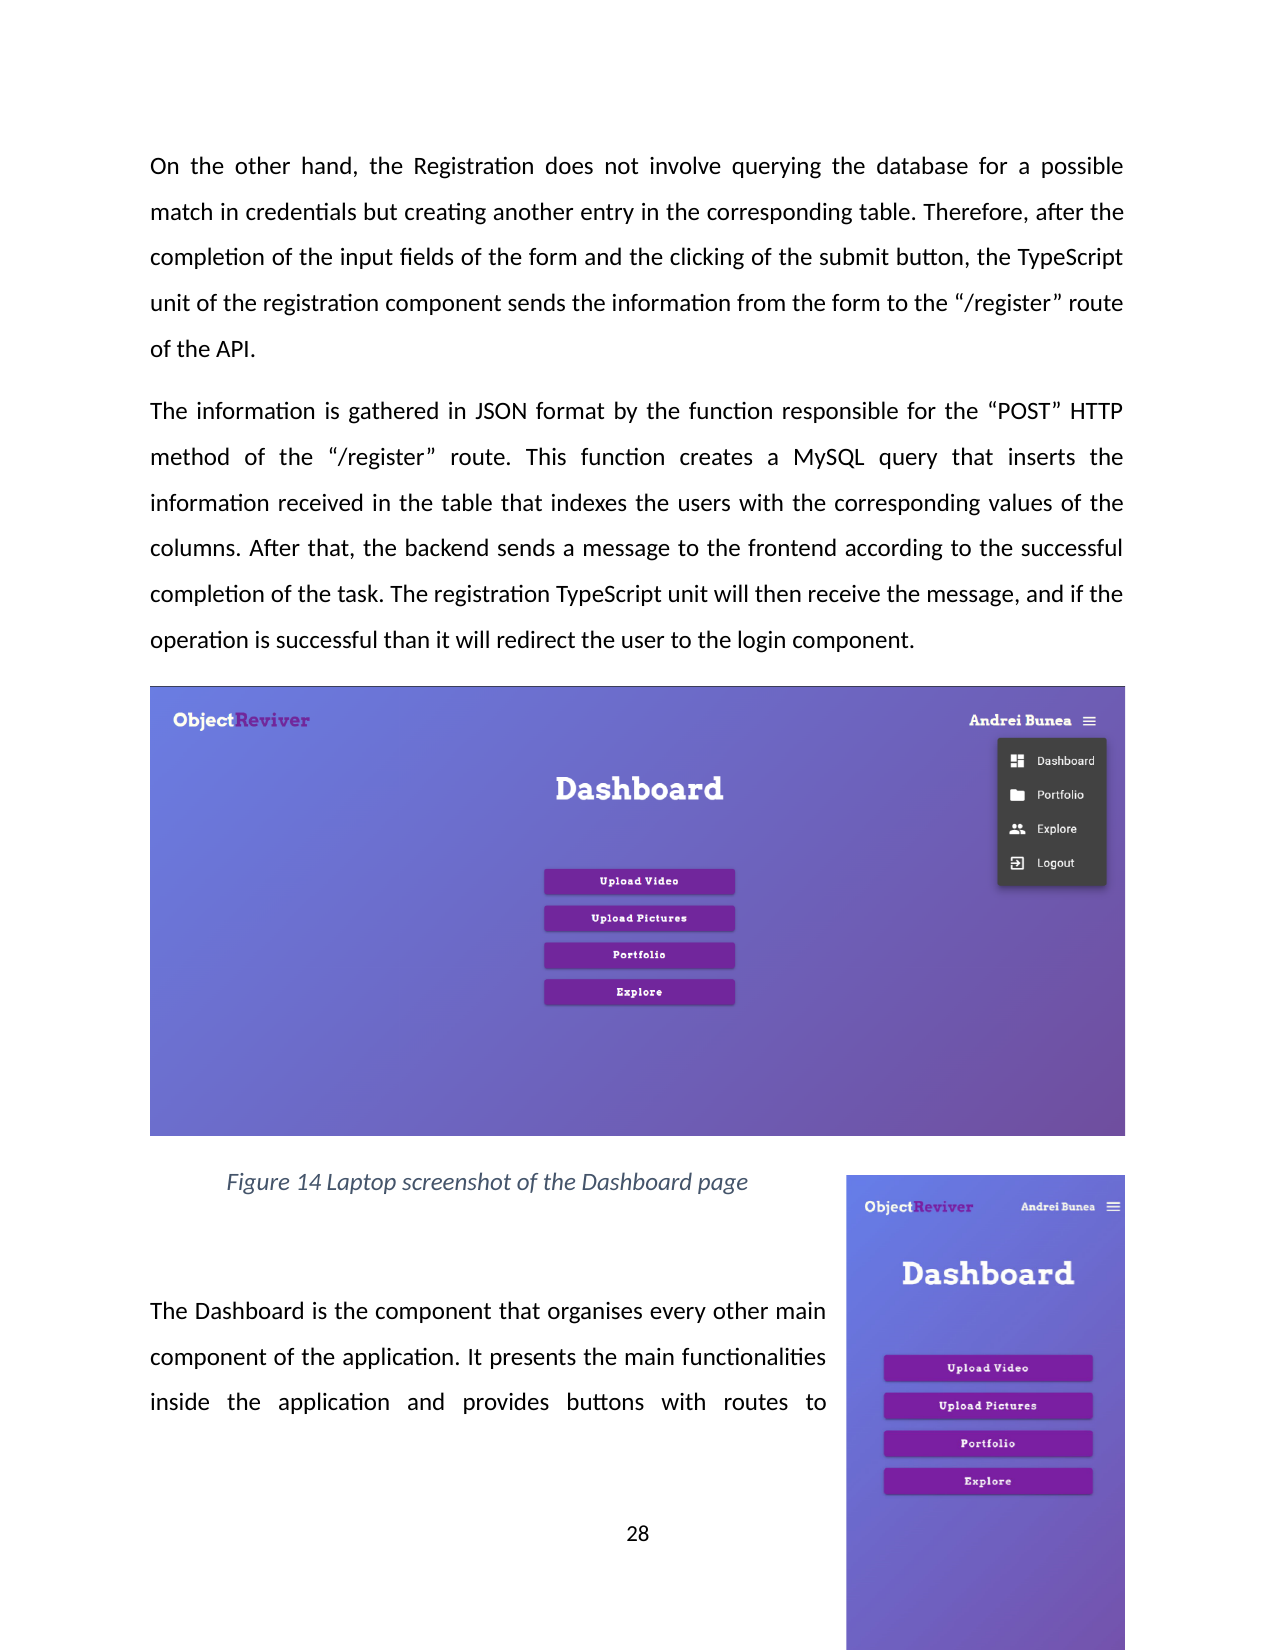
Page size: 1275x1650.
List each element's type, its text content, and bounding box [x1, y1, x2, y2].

picture [846, 1175, 1125, 1650]
picture [150, 686, 1125, 1136]
text Figure 14 Laptop screenshot of the Dashboard page [150, 1166, 1125, 1197]
text The information is gathered in JSON format by the function responsible for the “POST” HTTP method of the “/register” route. This function creates a MySQL query that inserts the information received in the table that indexes the users with the corresponding values of the columns. After that, the backend sends a message to the frontend according to the successful completion of the task. The registration TypeScript unit will then receive the message, and if the operation is successful than it will redirect the user to the login component. [150, 395, 1125, 654]
text On the other hand, the Registration does not involve querying the database for a possible match in credentials but creating another entry in the corresponding table. Therefore, after the completion of the input fields of the form and the clicking of the submit button, the TypeScript unit of the registration component sends the information from the form to the “/register” route of the API. [150, 150, 1125, 363]
